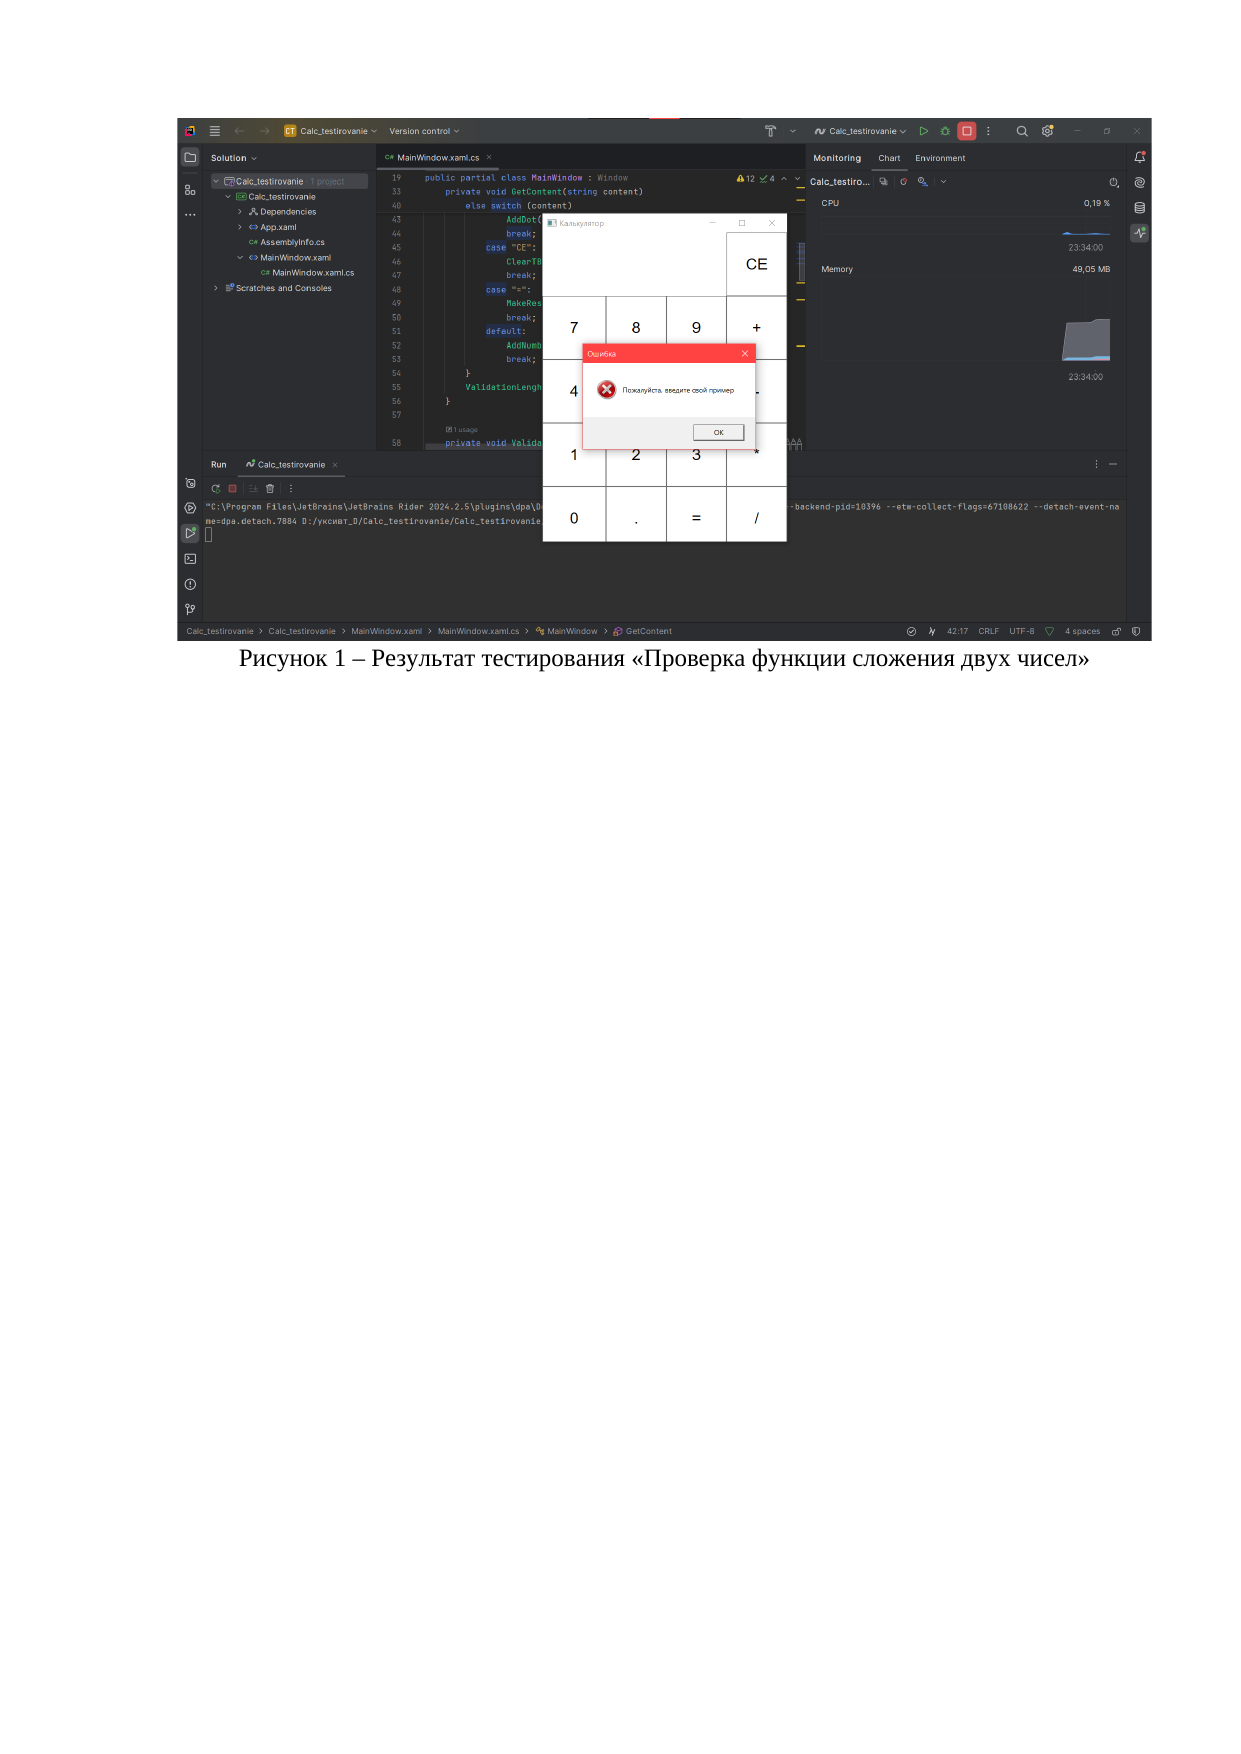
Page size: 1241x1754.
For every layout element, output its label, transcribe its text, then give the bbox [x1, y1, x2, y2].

picture [177, 118, 1152, 641]
text Рисунок 1 – Результат тестирования «Проверка функции сложения двух чисел» [177, 641, 1152, 672]
